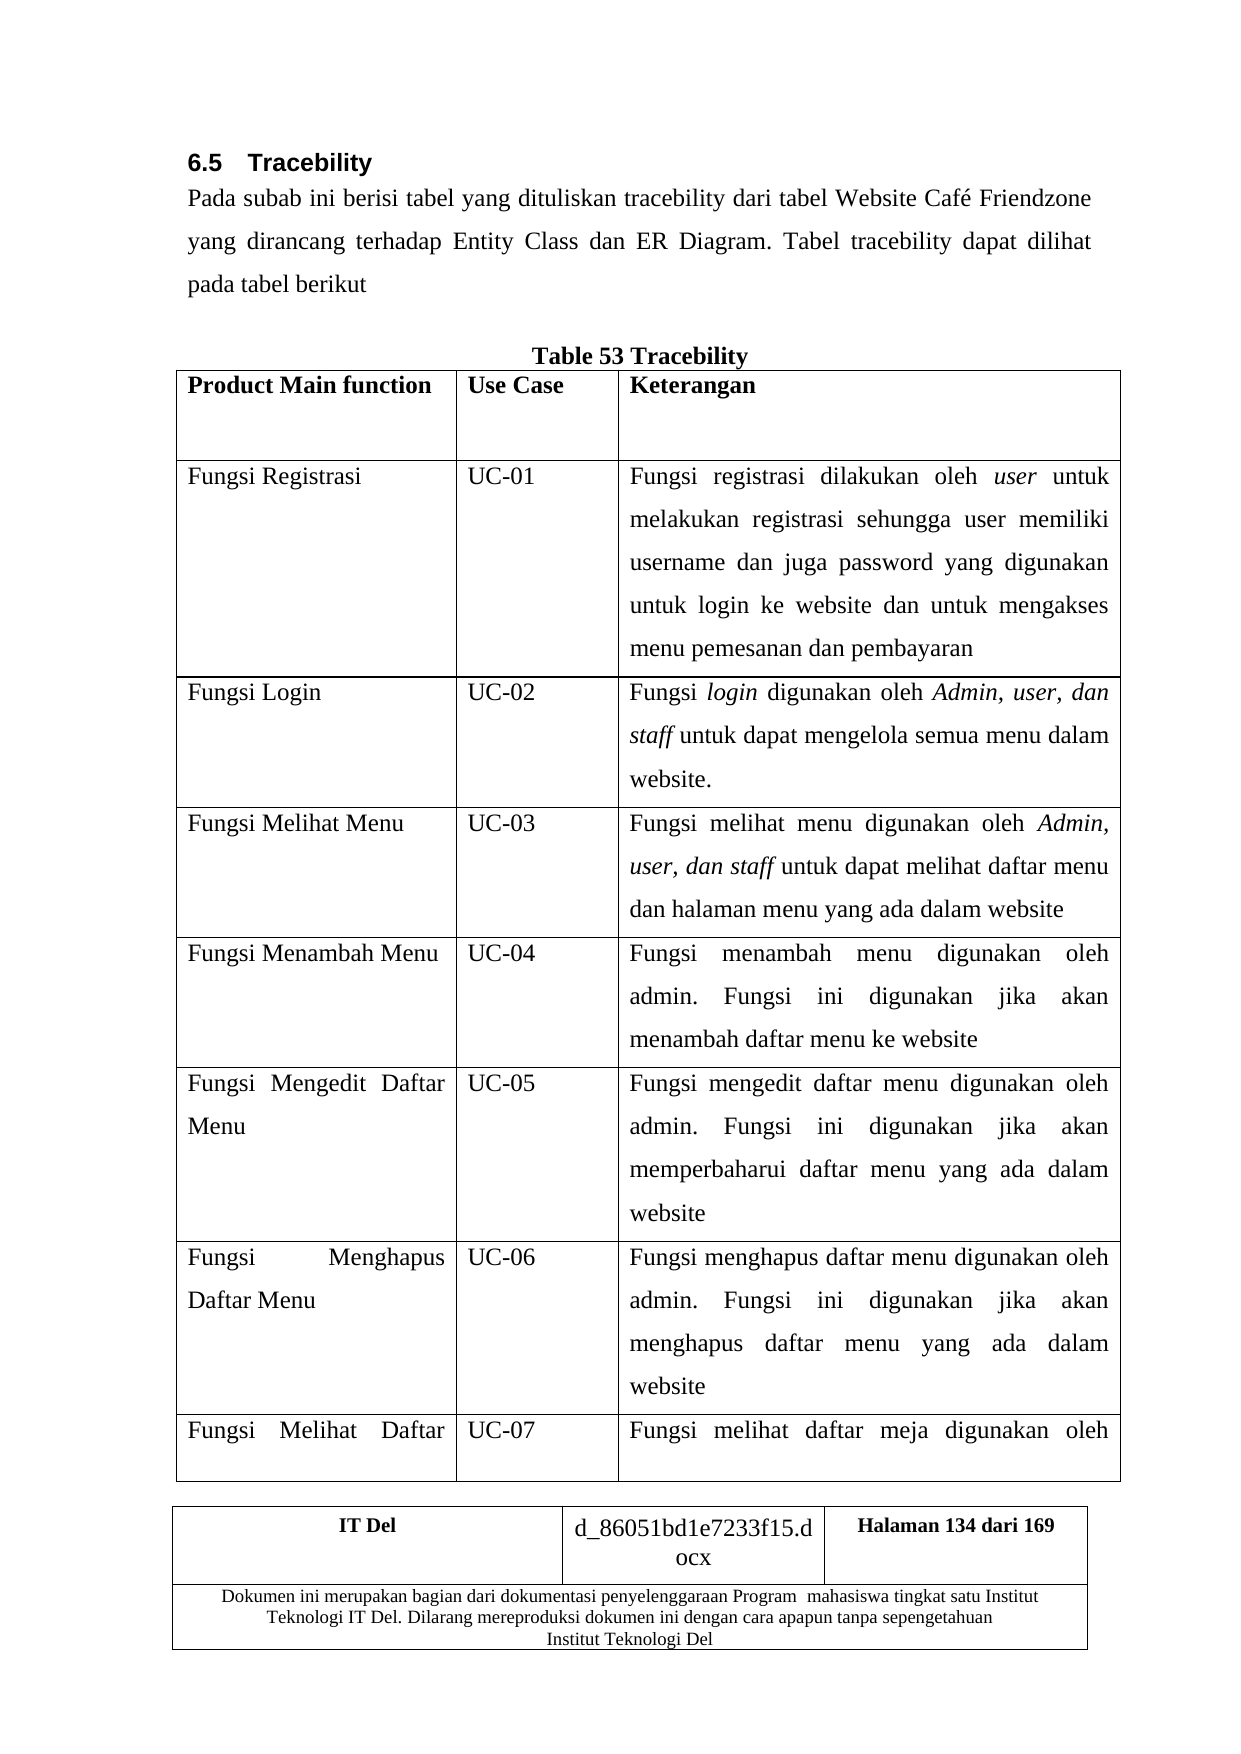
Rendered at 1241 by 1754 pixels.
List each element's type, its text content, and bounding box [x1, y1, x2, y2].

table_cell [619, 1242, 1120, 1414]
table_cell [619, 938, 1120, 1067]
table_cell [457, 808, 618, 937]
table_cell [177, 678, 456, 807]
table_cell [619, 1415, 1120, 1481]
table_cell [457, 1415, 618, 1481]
subtitle Tracebility [187, 148, 1092, 176]
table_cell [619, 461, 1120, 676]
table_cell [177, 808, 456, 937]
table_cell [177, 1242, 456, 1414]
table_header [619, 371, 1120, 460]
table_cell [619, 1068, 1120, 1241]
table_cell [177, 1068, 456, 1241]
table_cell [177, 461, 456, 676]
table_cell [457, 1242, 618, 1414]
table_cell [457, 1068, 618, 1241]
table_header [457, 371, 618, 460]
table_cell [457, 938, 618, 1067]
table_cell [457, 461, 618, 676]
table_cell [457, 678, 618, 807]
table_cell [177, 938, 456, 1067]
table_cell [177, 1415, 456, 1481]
text Table 53 Tracebility [187, 341, 1092, 369]
text Pada subab ini berisi tabel yang dituliskan tracebility dari tabel Website Café Friendzone yang dirancang terhadap Entity Class dan ER Diagram. Tabel tracebility dapat dilihat pada tabel berikut [187, 183, 1092, 298]
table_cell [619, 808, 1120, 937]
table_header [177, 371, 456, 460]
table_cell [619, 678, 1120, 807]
